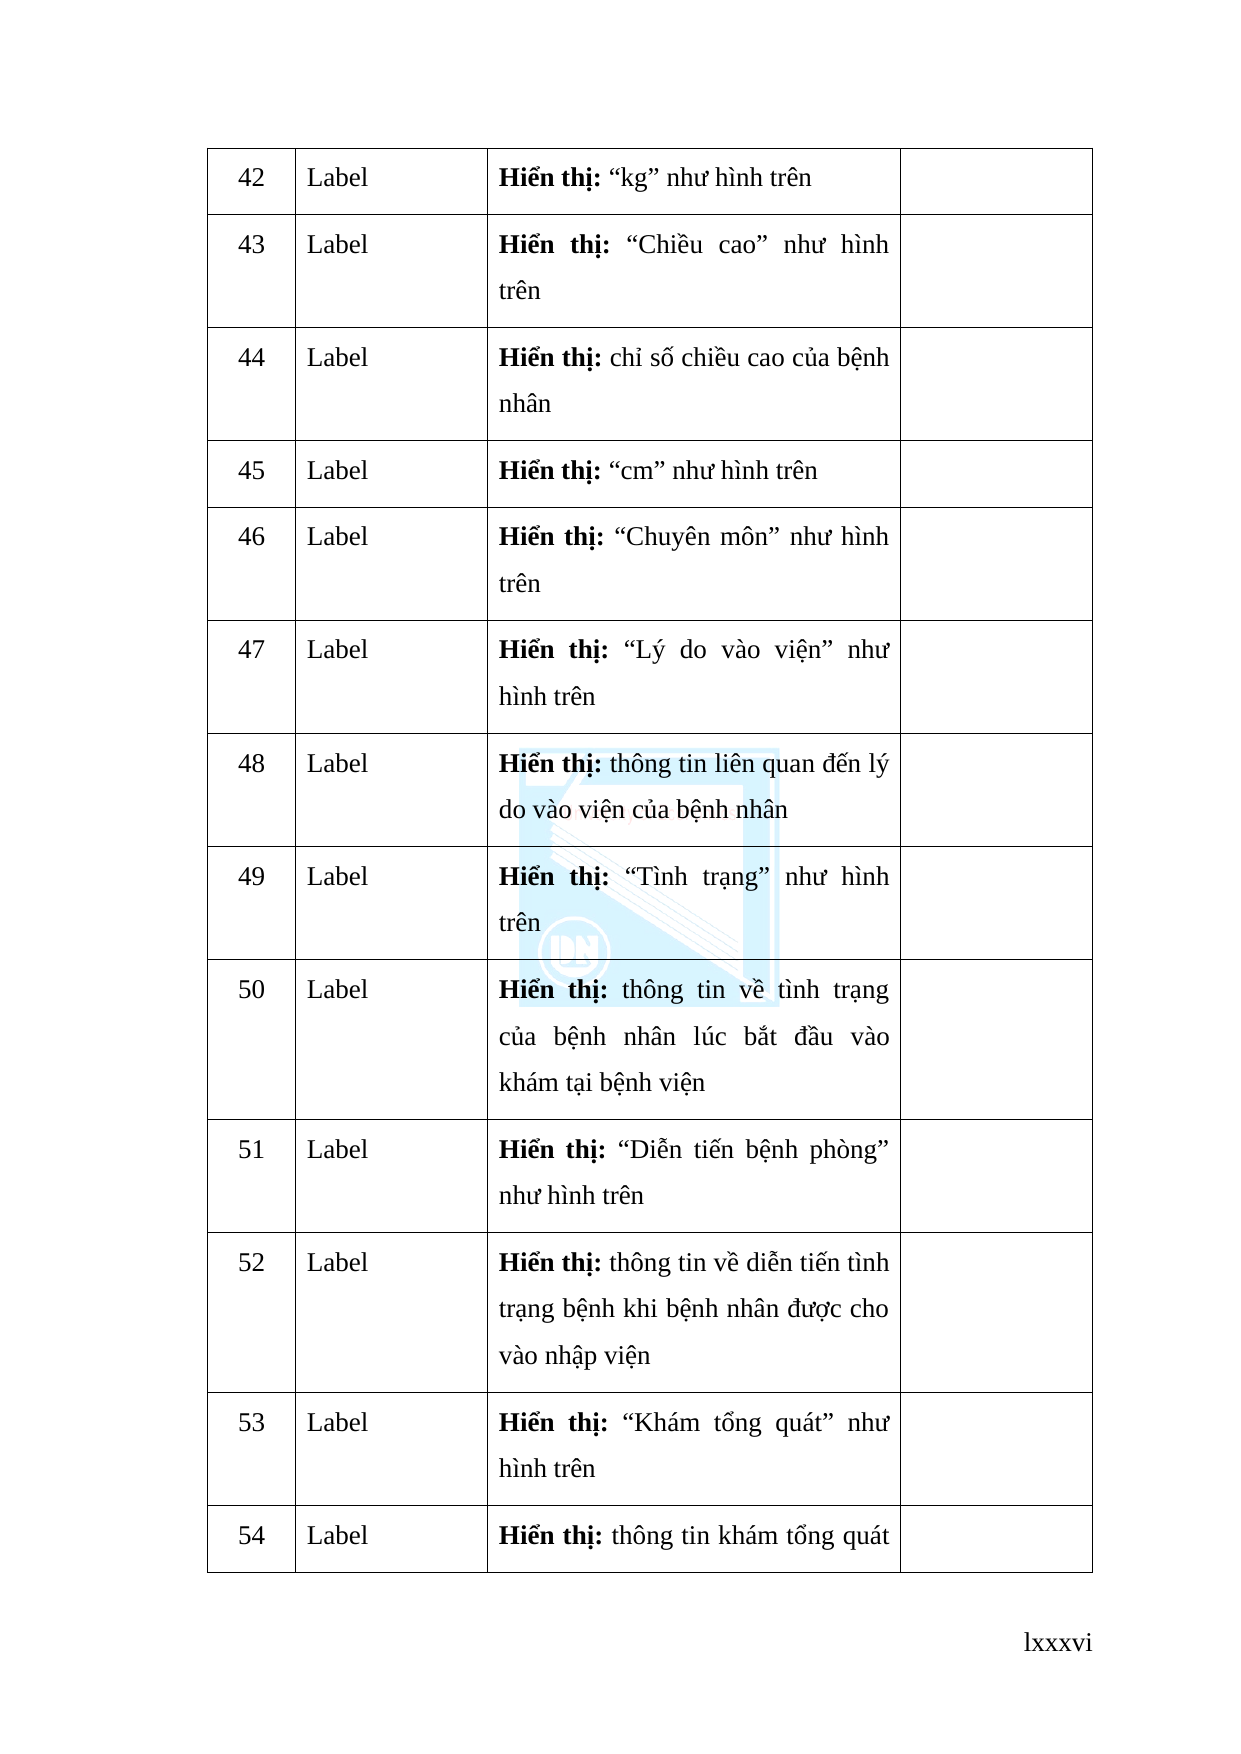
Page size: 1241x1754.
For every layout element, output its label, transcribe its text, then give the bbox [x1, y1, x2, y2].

table_cell [901, 508, 1092, 620]
table_cell [901, 1233, 1092, 1392]
table_cell Label [296, 960, 487, 1119]
table_cell [901, 215, 1092, 327]
table_cell Label [296, 508, 487, 620]
table_cell [901, 1506, 1092, 1572]
table_cell [901, 734, 1092, 846]
table_cell 47 [208, 621, 295, 733]
table_cell [901, 847, 1092, 959]
table_cell Hiển thị: “cm” như hình trên [488, 441, 900, 507]
table_cell Hiển thị: thông tin về tình trạng của bệnh nhân lúc bắt đầu vào khám tại bệnh viện [488, 960, 900, 1119]
table_cell Hiển thị: thông tin về diễn tiến tình trạng bệnh khi bệnh nhân được cho vào nhập viện [488, 1233, 900, 1392]
table_cell Hiển thị: “Chuyên môn” như hình trên [488, 508, 900, 620]
table_cell [901, 960, 1092, 1119]
table_cell 46 [208, 508, 295, 620]
table_cell 52 [208, 1233, 295, 1392]
table_cell 54 [208, 1506, 295, 1572]
table_cell 44 [208, 328, 295, 440]
table_cell Hiển thị: “kg” như hình trên [488, 149, 900, 214]
table_cell Label [296, 328, 487, 440]
table_cell 49 [208, 847, 295, 959]
table_cell Label [296, 1120, 487, 1232]
table_cell [901, 441, 1092, 507]
table_cell Label [296, 149, 487, 214]
table_cell [901, 328, 1092, 440]
table_cell Label [296, 734, 487, 846]
table_cell [901, 149, 1092, 214]
table_cell 48 [208, 734, 295, 846]
table_cell Label [296, 1233, 487, 1392]
table_cell Hiển thị: “Lý do vào viện” như hình trên [488, 621, 900, 733]
table_cell 51 [208, 1120, 295, 1232]
table_cell Label [296, 1506, 487, 1572]
table_cell 50 [208, 960, 295, 1119]
table_cell [901, 1393, 1092, 1505]
table_cell Hiển thị: “Khám tổng quát” như hình trên [488, 1393, 900, 1505]
table_cell 53 [208, 1393, 295, 1505]
table_cell Hiển thị: chỉ số chiều cao của bệnh nhân [488, 328, 900, 440]
table_cell Hiển thị: thông tin liên quan đến lý do vào viện của bệnh nhân [488, 734, 900, 846]
table_cell 42 [208, 149, 295, 214]
table_cell Label [296, 847, 487, 959]
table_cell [488, 1506, 900, 1572]
table_cell Label [296, 621, 487, 733]
table_cell [901, 1120, 1092, 1232]
table_cell 45 [208, 441, 295, 507]
table_cell Hiển thị: “Chiều cao” như hình trên [488, 215, 900, 327]
table_cell Label [296, 441, 487, 507]
table_cell Hiển thị: “Diễn tiến bệnh phòng” như hình trên [488, 1120, 900, 1232]
table_cell Hiển thị: “Tình trạng” như hình trên [488, 847, 900, 959]
table_cell [901, 621, 1092, 733]
table_cell 43 [208, 215, 295, 327]
table_cell Label [296, 1393, 487, 1505]
table_cell Label [296, 215, 487, 327]
